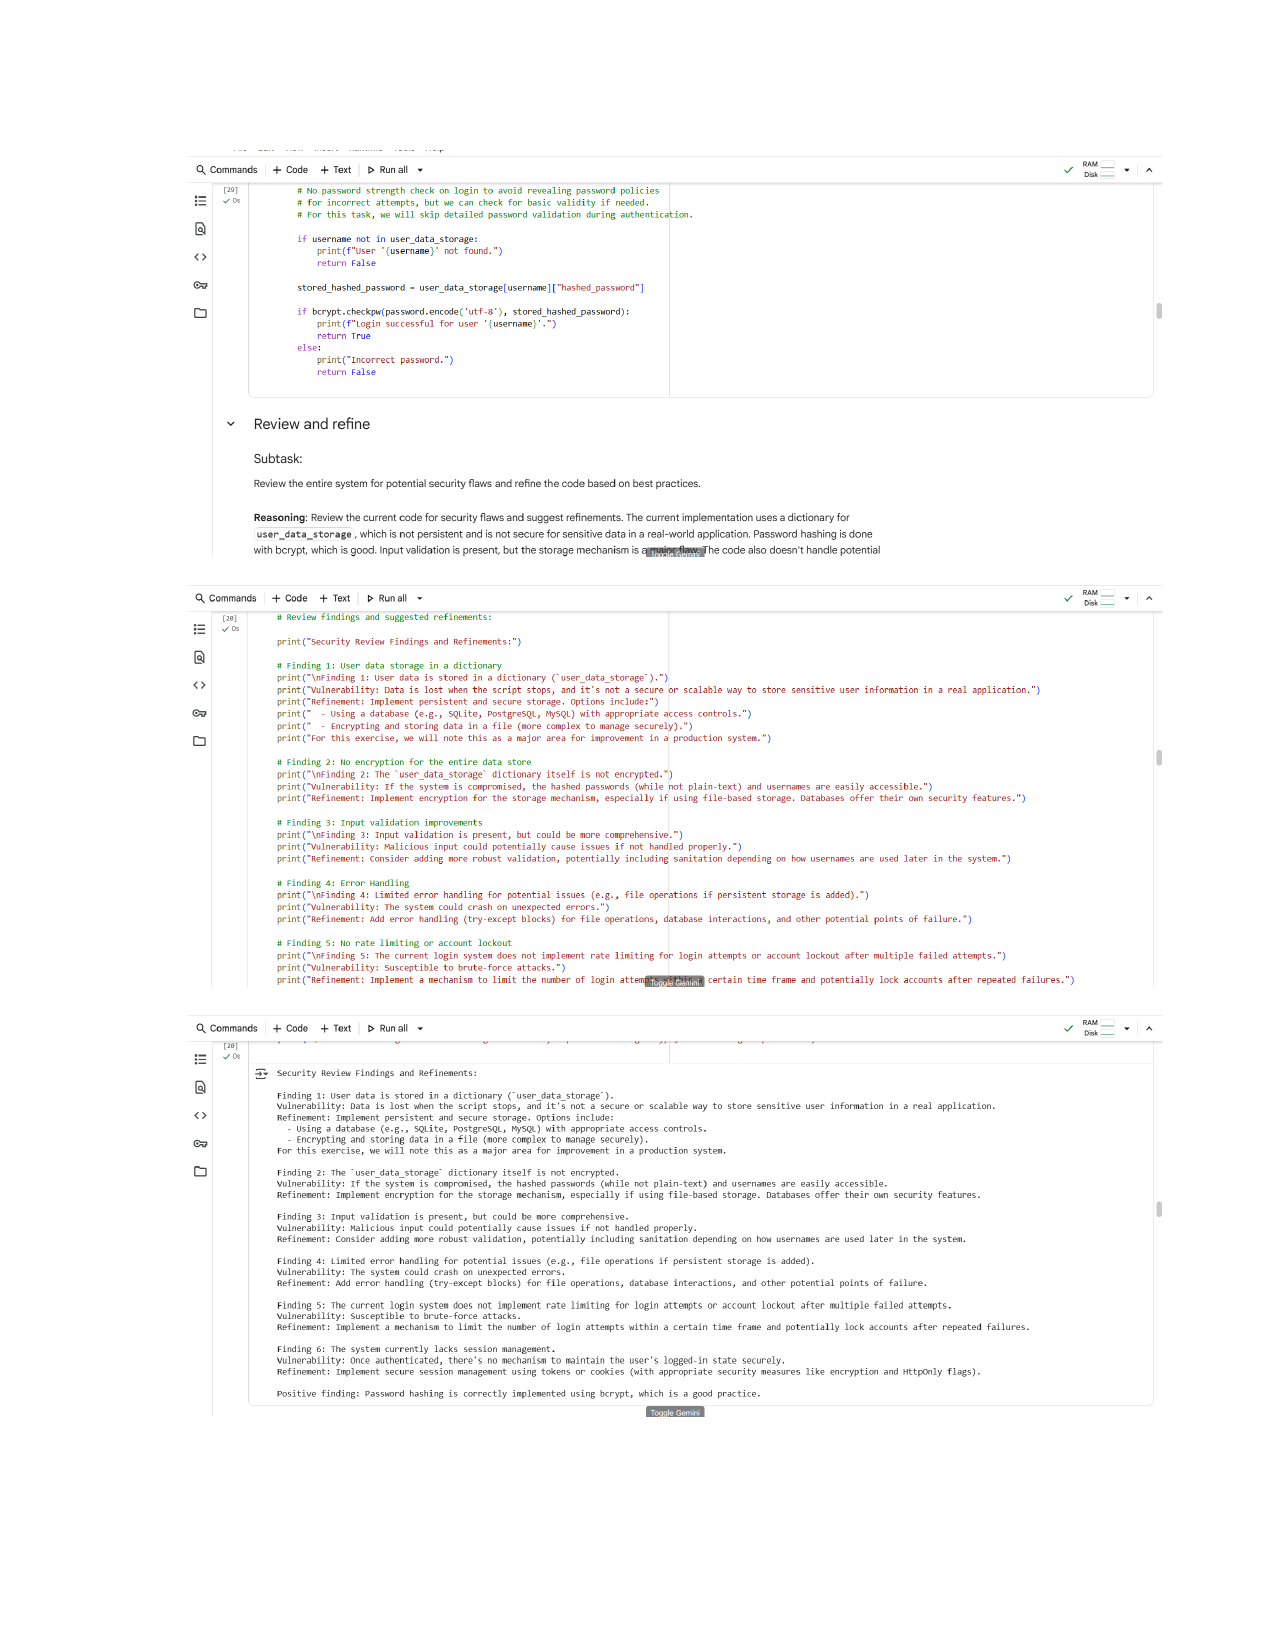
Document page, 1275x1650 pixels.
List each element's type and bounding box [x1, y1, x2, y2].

picture [187, 150, 1163, 557]
picture [187, 581, 1163, 987]
picture [187, 1011, 1163, 1417]
